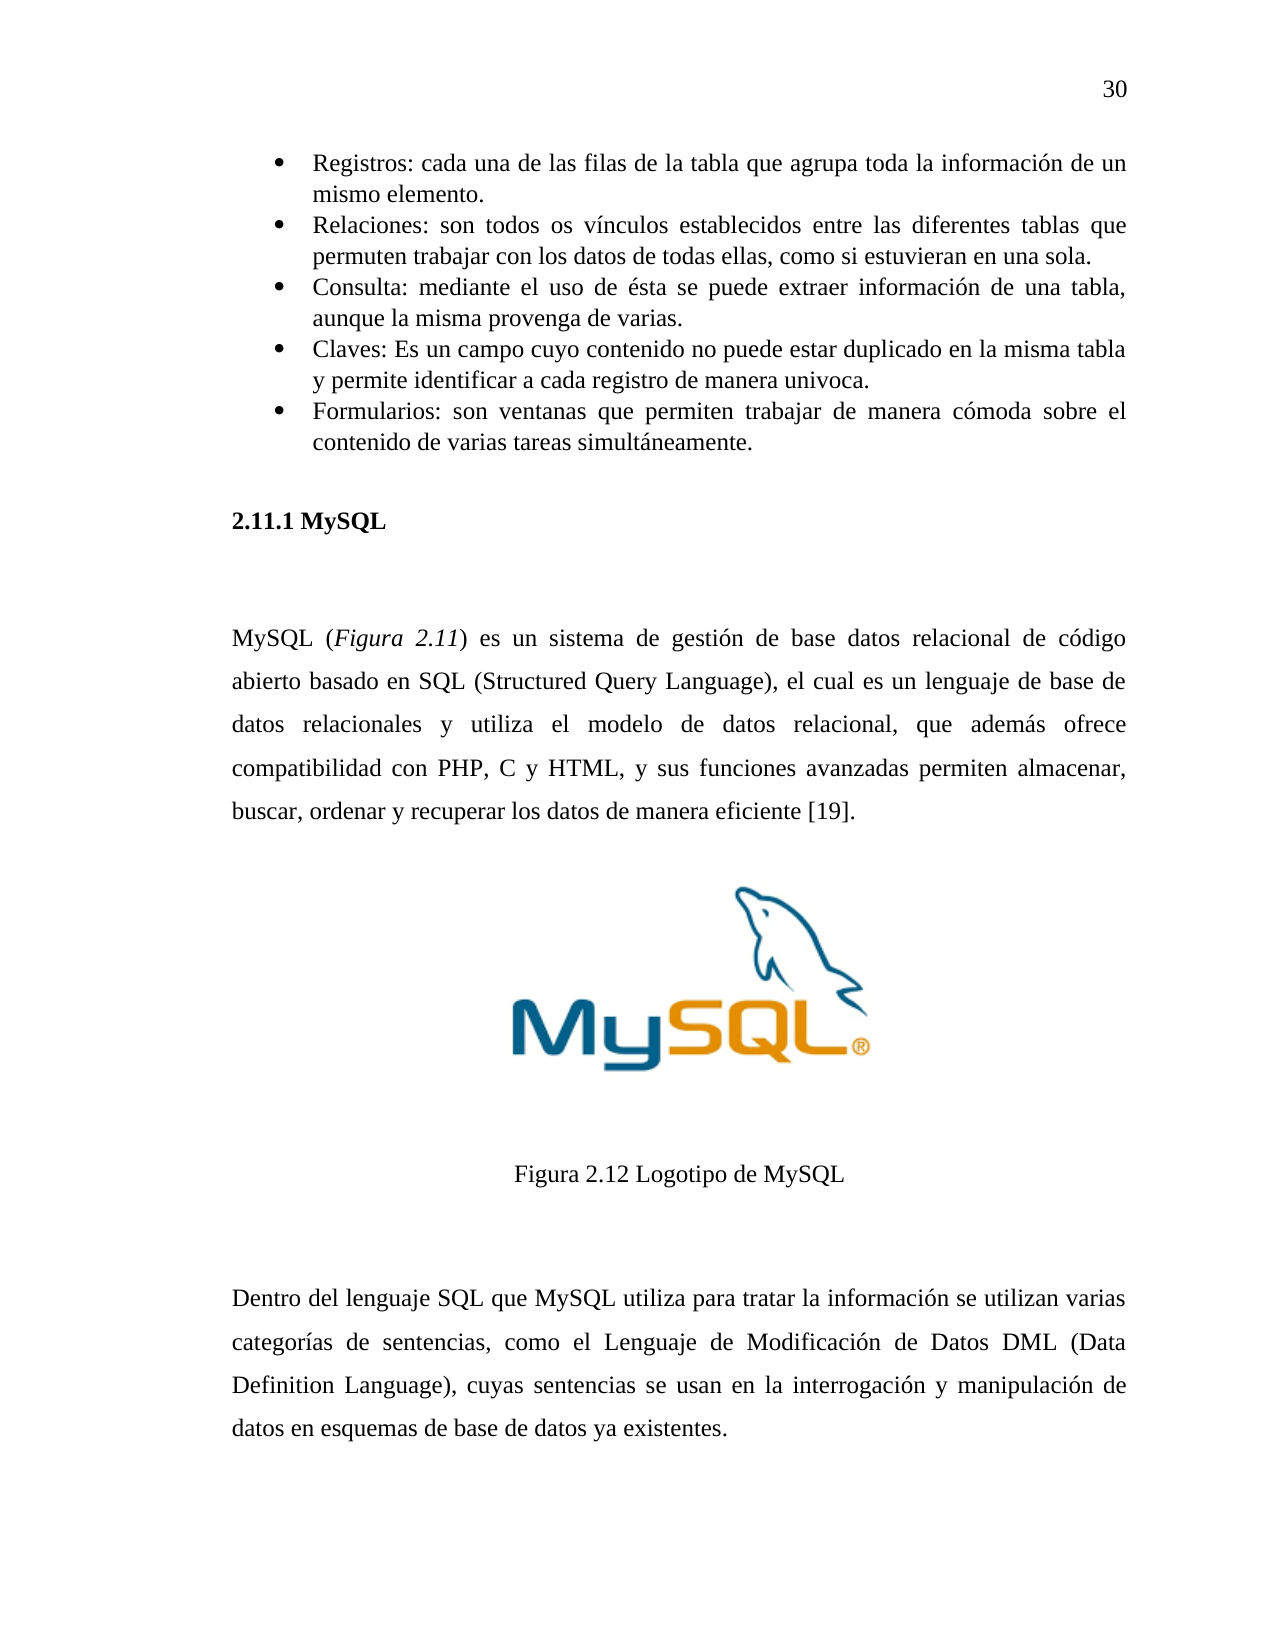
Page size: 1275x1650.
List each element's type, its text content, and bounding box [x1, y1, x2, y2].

picture [427, 870, 932, 1114]
list Consulta: mediante el uso de ésta se puede extraer información de una tabla, aunque la misma provenga de varias. [275, 272, 1127, 332]
list Registros: cada una de las filas de la tabla que agrupa toda la información de un mismo elemento. [275, 148, 1127, 207]
list Relaciones: son todos os vínculos establecidos entre las diferentes tablas que permuten trabajar con los datos de todas ellas, como si estuvieran en una sola. [275, 210, 1127, 269]
subtitle 2.11.1 MySQL [232, 506, 1127, 534]
text Dentro del lenguaje SQL que MySQL utiliza para tratar la información se utilizan varias categorías de sentencias, como el Lenguaje de Modificación de Datos DML (Data Definition Language), cuyas sentencias se usan en la interrogación y manipulación de datos en esquemas de base de datos ya existentes. [232, 1283, 1127, 1442]
list Formularios: son ventanas que permiten trabajar de manera cómoda sobre el contenido de varias tareas simultáneamente. [275, 396, 1127, 456]
text MySQL (Figura 2.11) es un sistema de gestión de base datos relacional de código abierto basado en SQL (Structured Query Language), el cual es un lenguaje de base de datos relacionales y utiliza el modelo de datos relacional, que además ofrece compatibilidad con PHP, C y HTML, y sus funciones avanzadas permiten almacenar, buscar, ordenar y recuperar los datos de manera eficiente . [232, 623, 1127, 824]
list Claves: Es un campo cuyo contenido no puede estar duplicado en la misma tabla y permite identificar a cada registro de manera univoca. [275, 334, 1127, 394]
